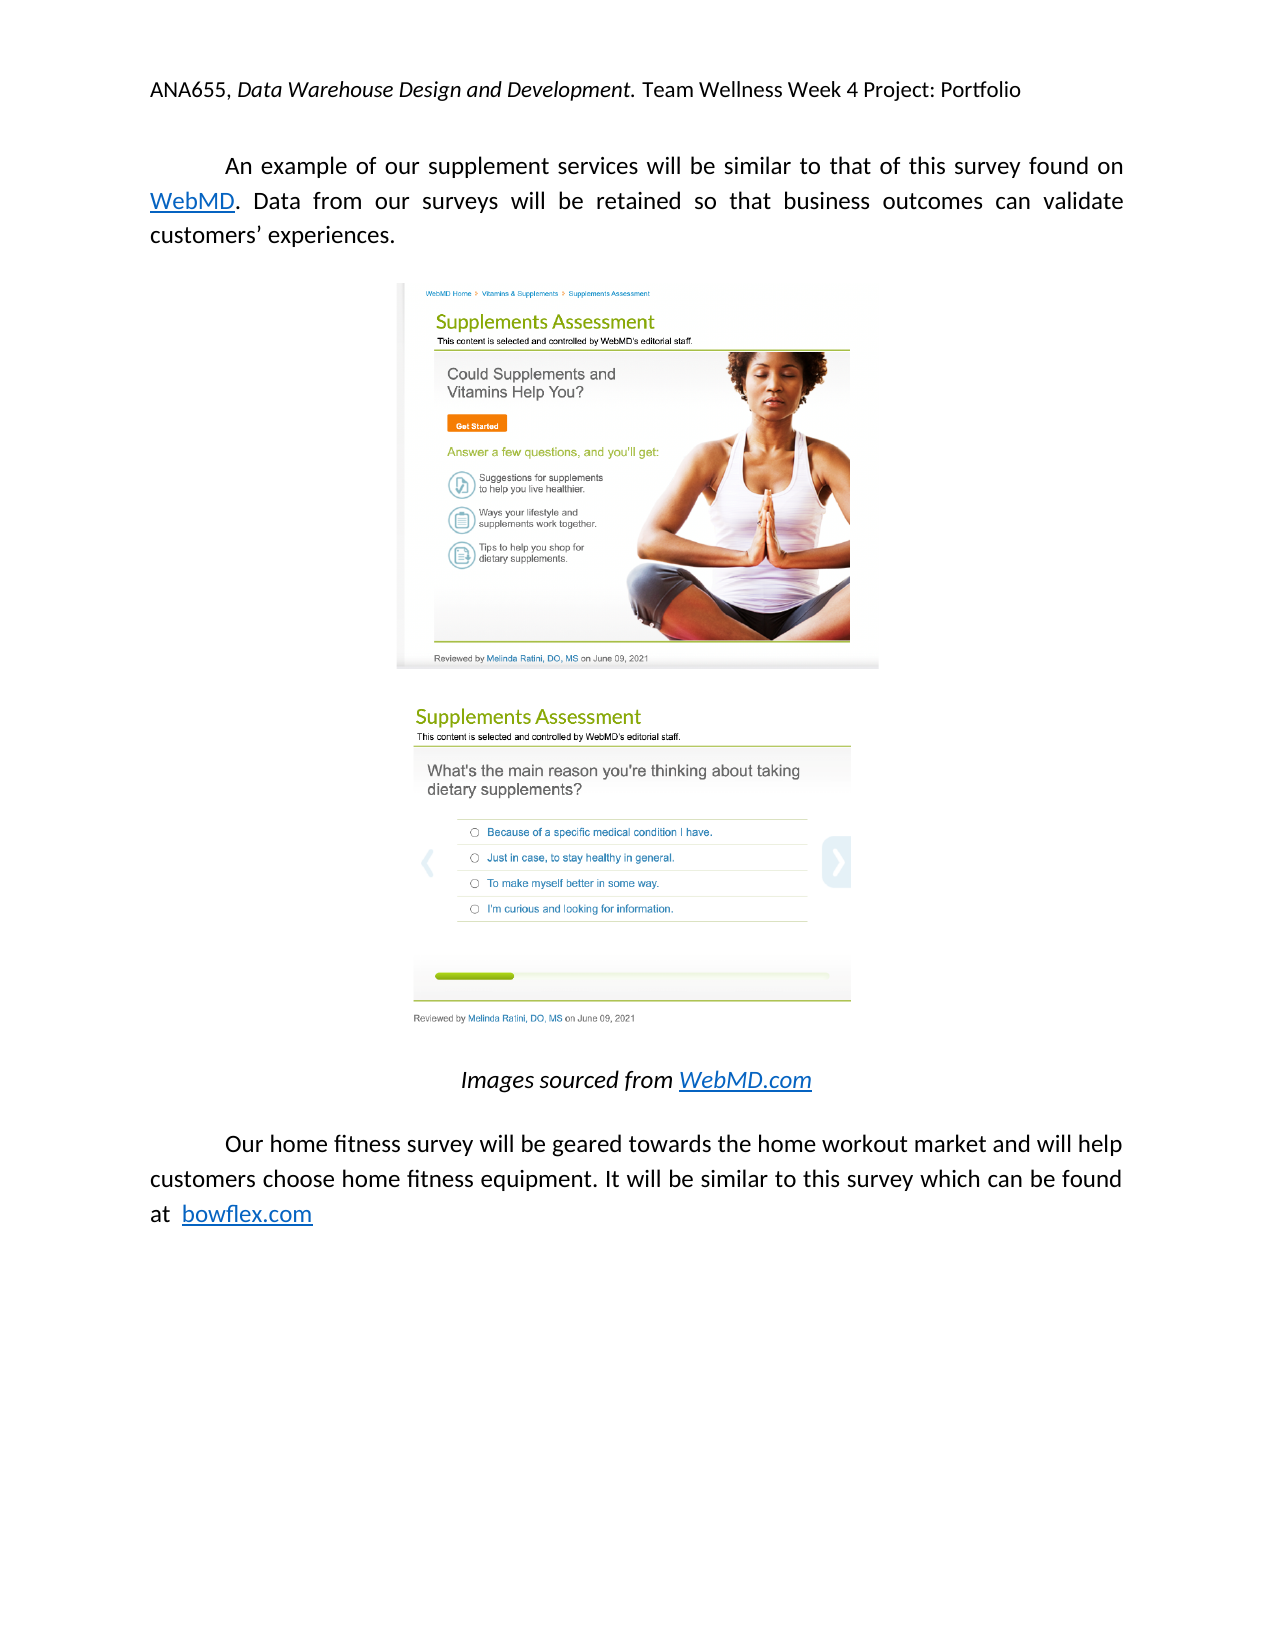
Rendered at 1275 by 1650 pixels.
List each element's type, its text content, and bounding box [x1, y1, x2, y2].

text An example of our supplement services will be similar to that of this survey found on WebMD. Data from our surveys will be retained so that business outcomes can validate customers’ experiences. [150, 150, 1125, 250]
picture [396, 702, 879, 1032]
picture [396, 283, 879, 669]
text Our home fitness survey will be geared towards the home workout market and will help customers choose home fitness equipment. It will be similar to this survey which can be found at bowflex.com [150, 1128, 1125, 1228]
text Images sourced from WebMD.com [150, 1064, 1125, 1095]
